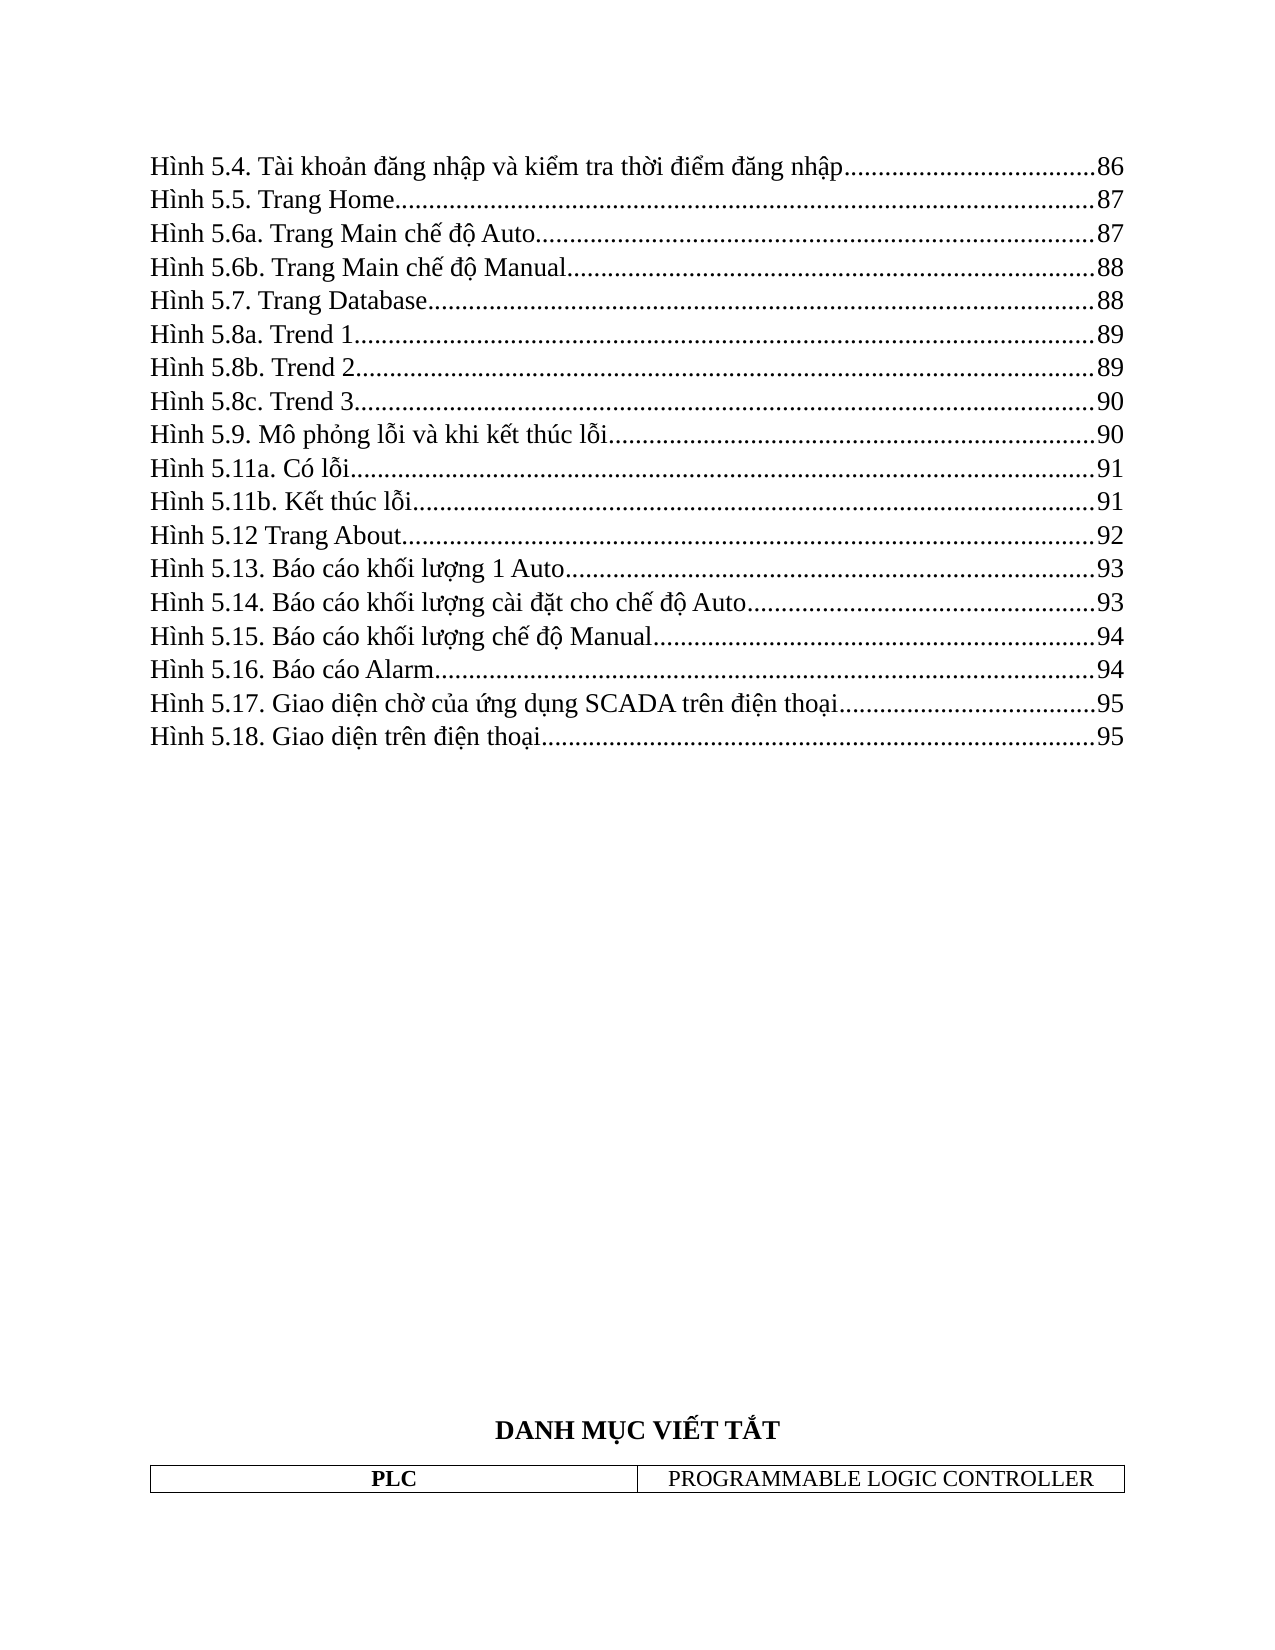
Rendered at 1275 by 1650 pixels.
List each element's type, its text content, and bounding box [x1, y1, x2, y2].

text Hình 5.8b. Trend 2 89 [150, 351, 1125, 382]
text Hình 5.11b. Kết thúc lỗi 91 [150, 485, 1125, 517]
text Hình 5.15. Báo cáo khối lượng chế độ Manual 94 [150, 619, 1125, 651]
text Hình 5.7. Trang Database 88 [150, 284, 1125, 315]
text Hình 5.9. Mô phỏng lỗi và khi kết thúc lỗi 90 [150, 418, 1125, 449]
table_header PROGRAMMABLE LOGIC CONTROLLER [638, 1466, 1124, 1492]
text Hình 5.4. Tài khoản đăng nhập và kiểm tra thời điểm đăng nhập 86 [150, 150, 1125, 181]
text Hình 5.16. Báo cáo Alarm 94 [150, 653, 1125, 684]
text Hình 5.5. Trang Home 87 [150, 183, 1125, 215]
text Hình 5.13. Báo cáo khối lượng 1 Auto 93 [150, 552, 1125, 584]
text Hình 5.18. Giao diện trên điện thoại 95 [150, 720, 1125, 751]
text Hình 5.6b. Trang Main chế độ Manual 88 [150, 251, 1125, 282]
text DANH MỤC VIẾT TẮT [150, 1414, 1125, 1445]
text Hình 5.8c. Trend 3 90 [150, 385, 1125, 416]
text Hình 5.11a. Có lỗi 91 [150, 452, 1125, 483]
text Hình 5.6a. Trang Main chế độ Auto 87 [150, 217, 1125, 248]
text Hình 5.17. Giao diện chờ của ứng dụng SCADA trên điện thoại 95 [150, 687, 1125, 718]
table_header PLC [151, 1466, 637, 1492]
text Hình 5.8a. Trend 1 89 [150, 318, 1125, 349]
text Hình 5.14. Báo cáo khối lượng cài đặt cho chế độ Auto 93 [150, 586, 1125, 617]
text Hình 5.12 Trang About 92 [150, 519, 1125, 550]
